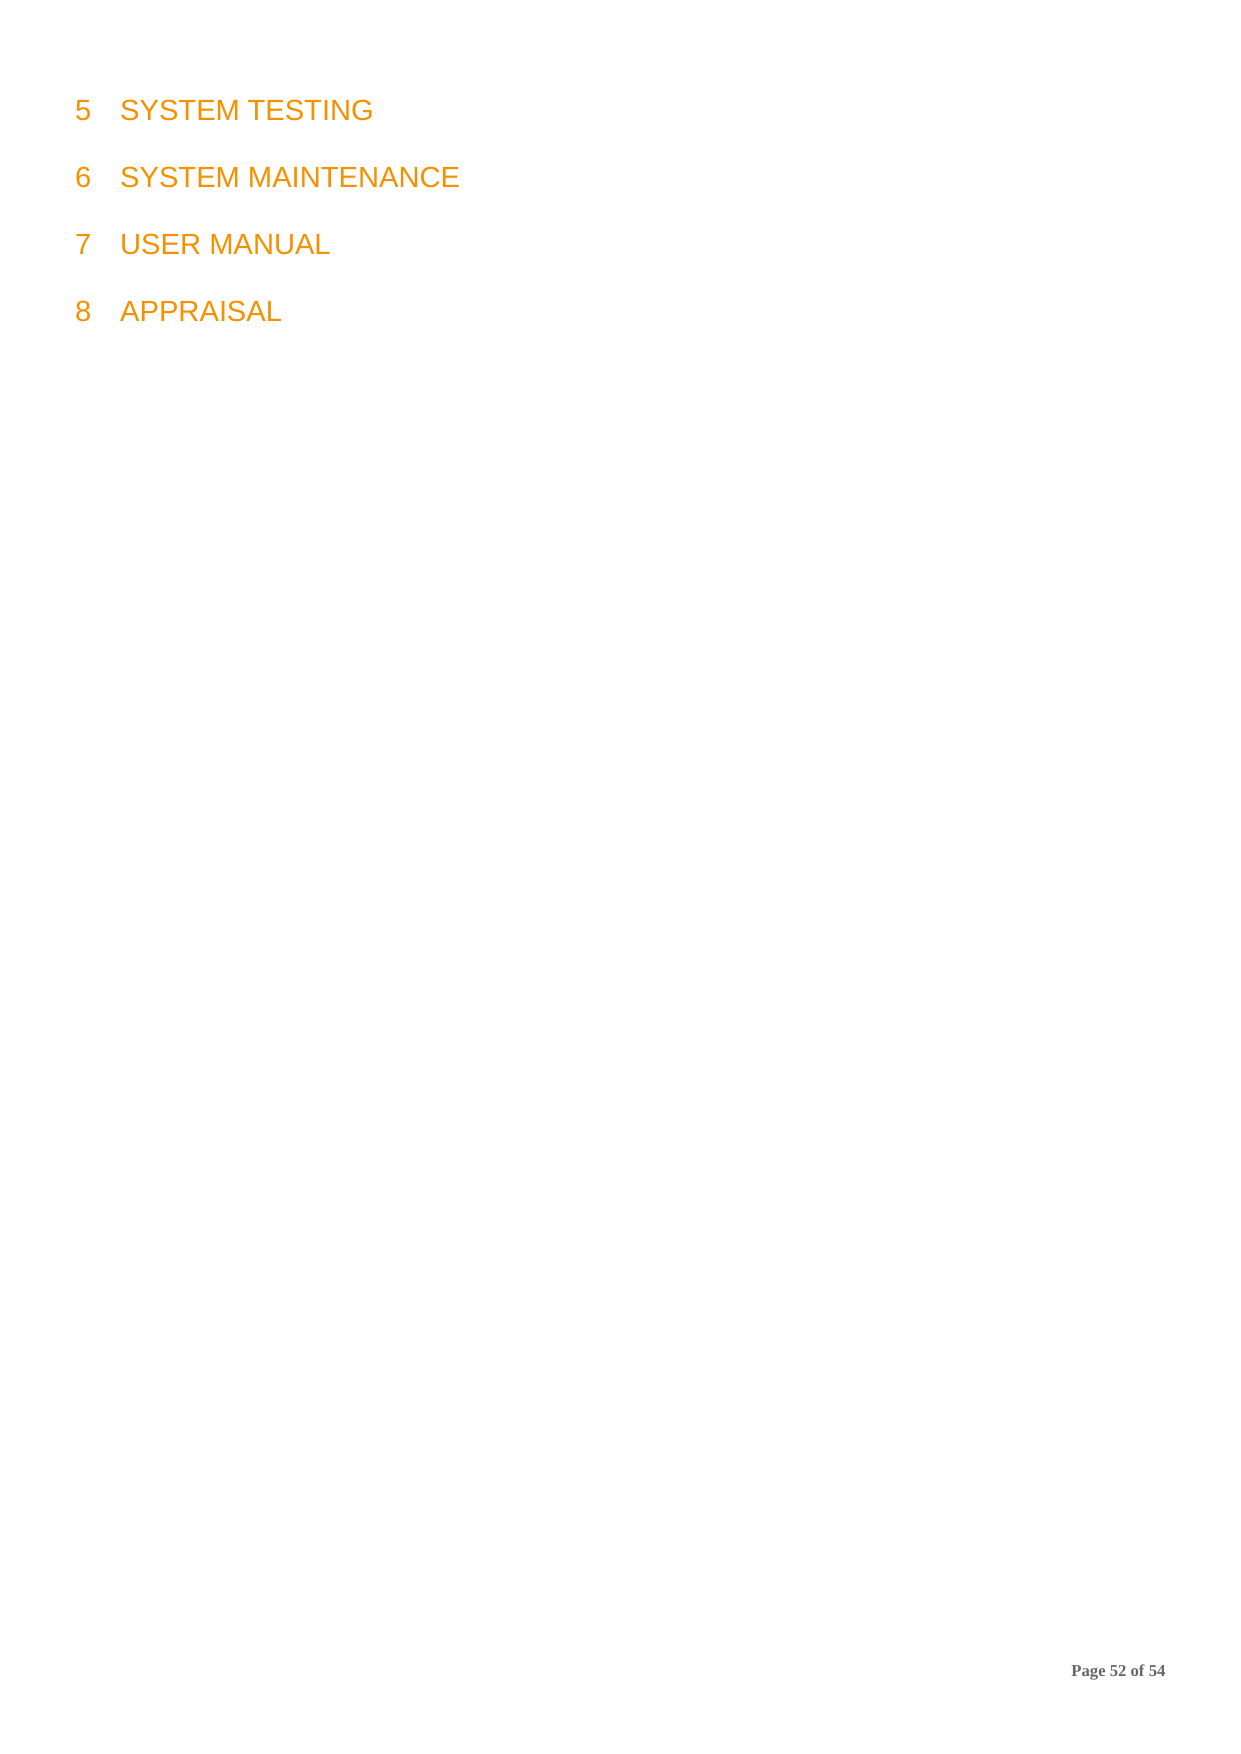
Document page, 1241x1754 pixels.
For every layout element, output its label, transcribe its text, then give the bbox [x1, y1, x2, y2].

subtitle USER manual [75, 227, 1165, 260]
subtitle appraisal [75, 294, 1165, 327]
subtitle system testing [75, 93, 1165, 127]
subtitle system maintenance [75, 160, 1165, 193]
